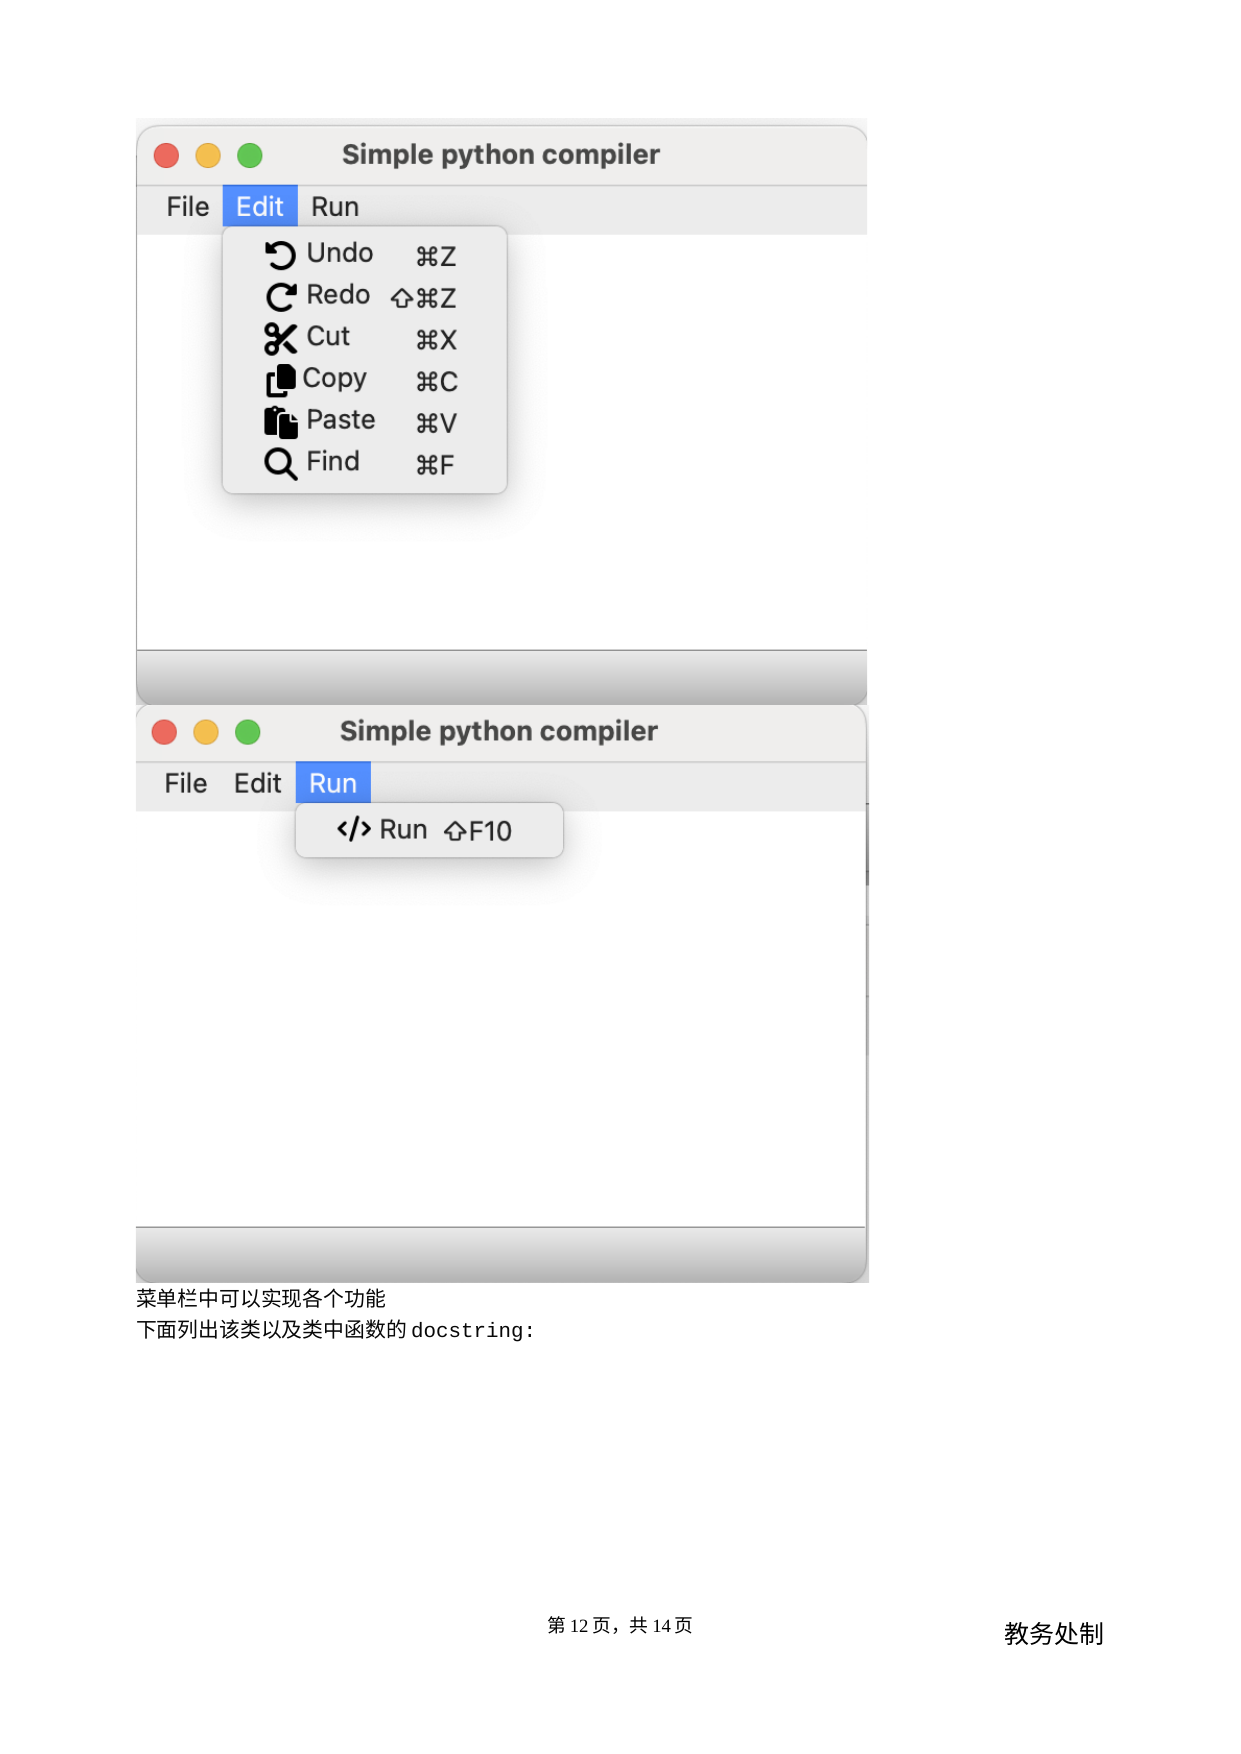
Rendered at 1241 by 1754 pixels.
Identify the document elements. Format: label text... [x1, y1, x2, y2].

text 菜单栏中可以实现各个功能 [136, 1283, 1104, 1313]
text 下面列出该类以及类中函数的docstring: [136, 1313, 1104, 1343]
picture [135, 118, 870, 1283]
